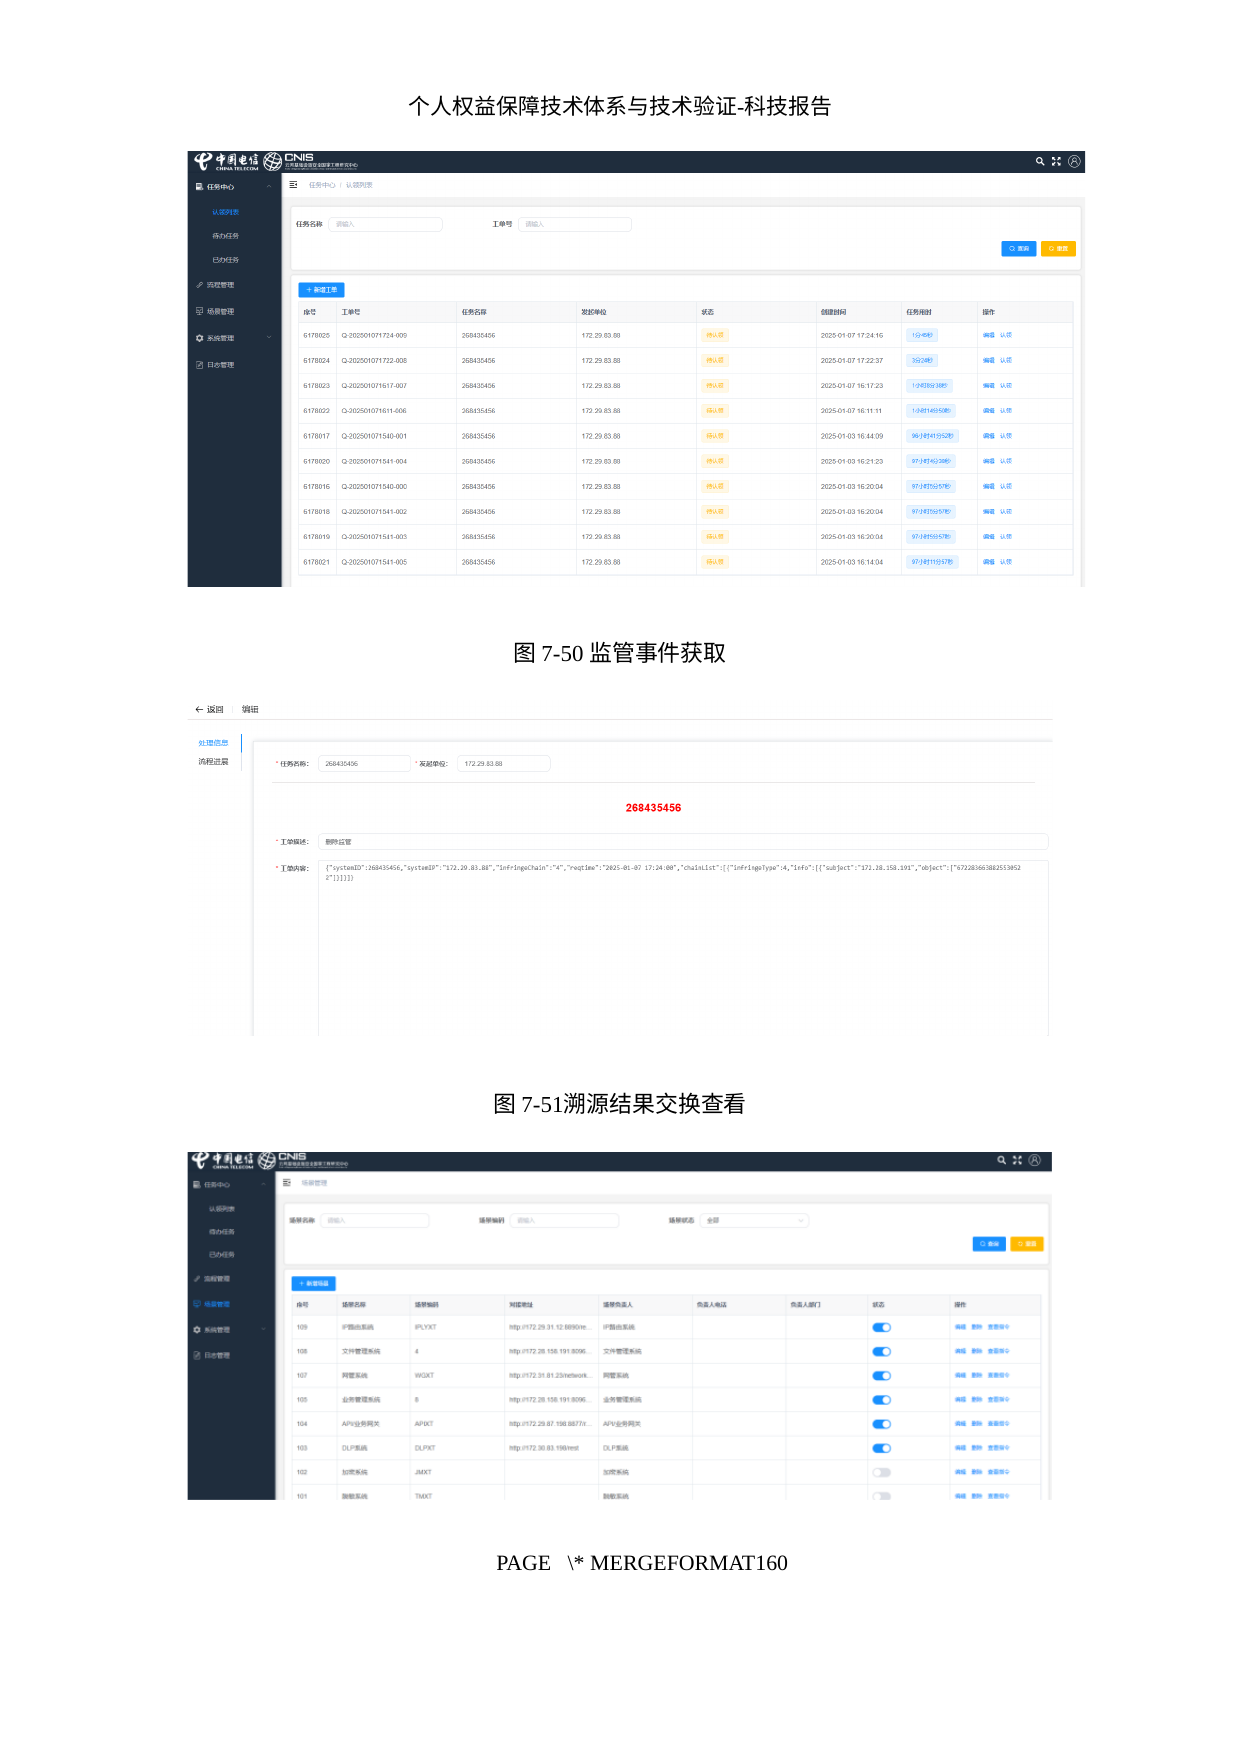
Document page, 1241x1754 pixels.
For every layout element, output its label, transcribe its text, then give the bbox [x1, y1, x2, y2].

text 图7-50 监管事件获取 [187, 619, 1053, 684]
picture [187, 1152, 1053, 1501]
text 图7-51溯源结果交换查看 [187, 1071, 1053, 1136]
picture [187, 151, 1086, 587]
picture [187, 700, 1053, 1036]
